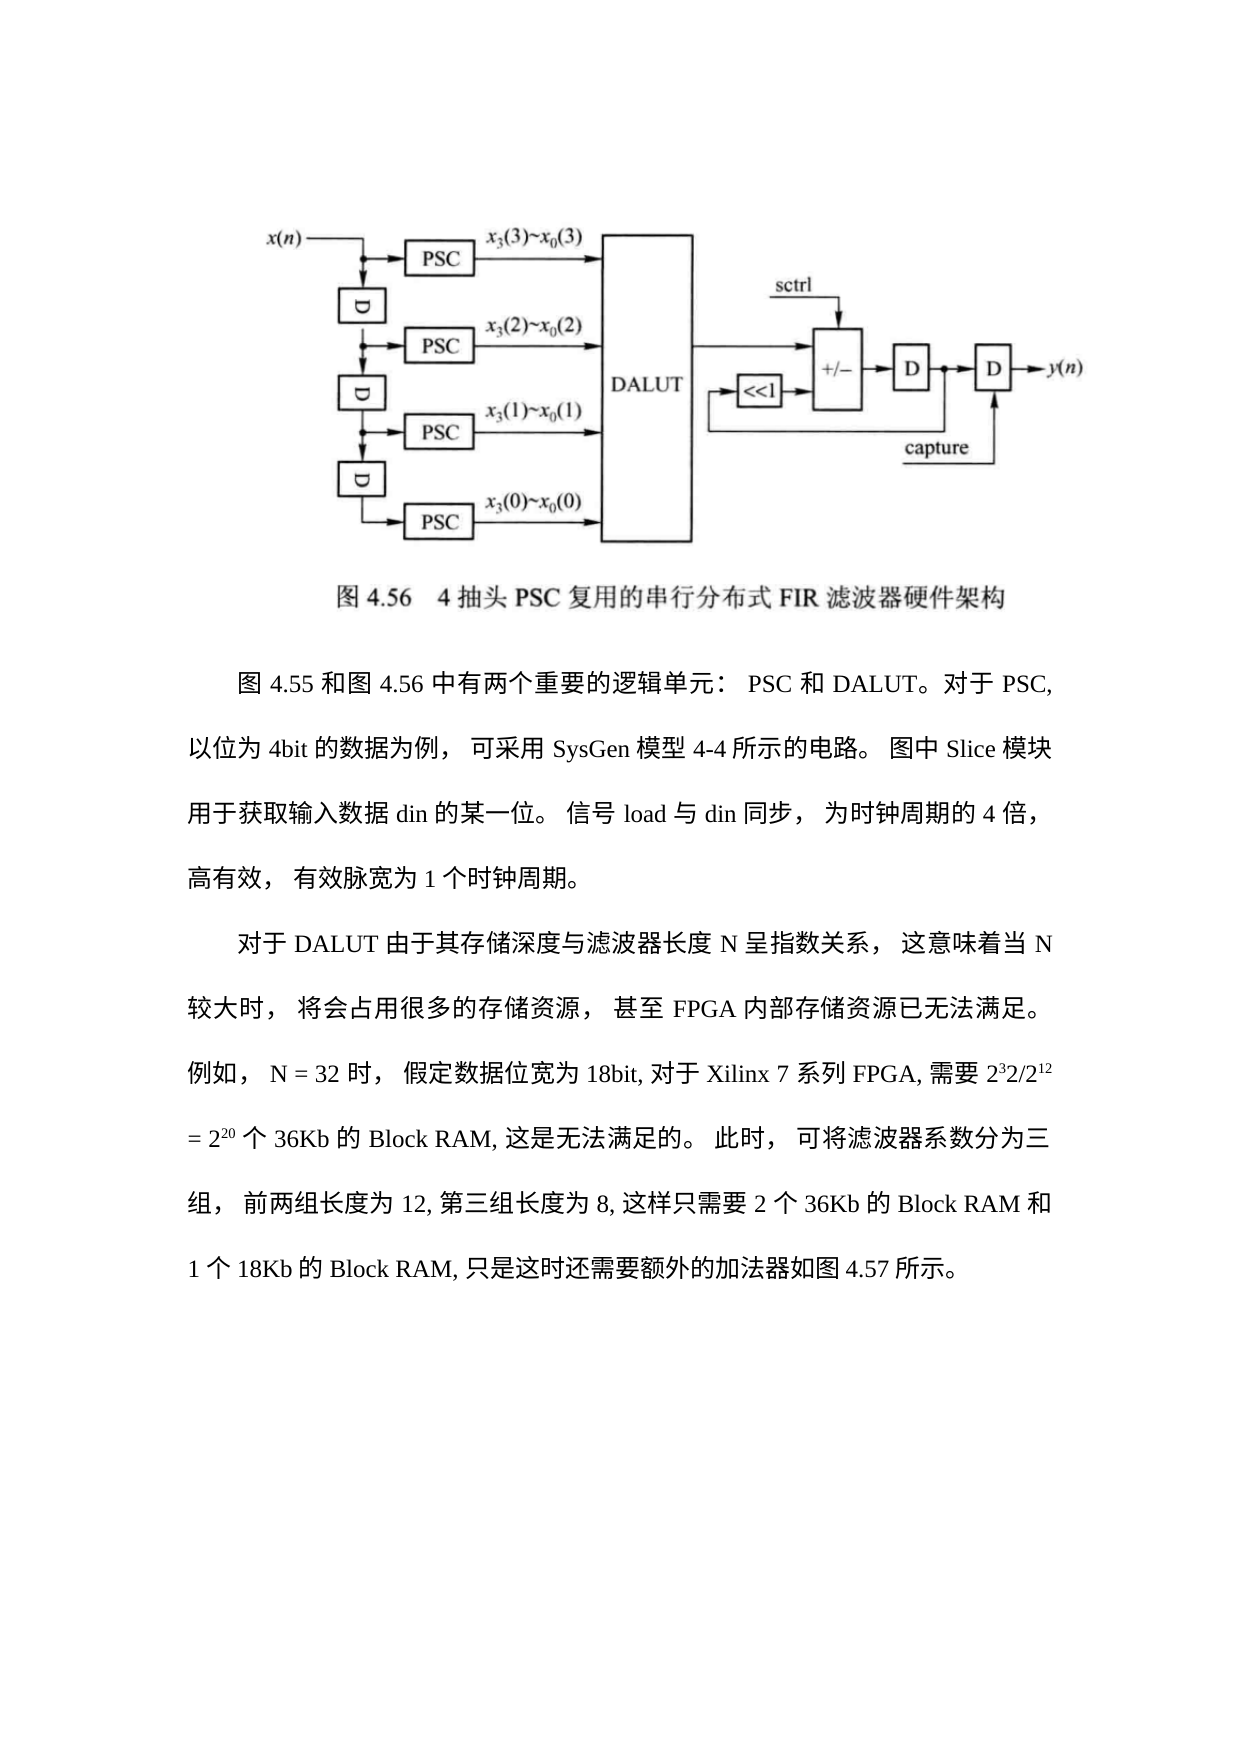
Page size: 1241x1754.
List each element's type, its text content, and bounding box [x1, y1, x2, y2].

picture [231, 162, 1097, 627]
text 图 4.55 和图 4.56 中有两个重要的逻辑单元： PSC 和 DALUT。对于 PSC, 以位为 4bit 的数据为例， 可采用 SysGen 模型 4-4 所示的电路。 图中 Slice 模块用于获取输入数据 din 的某一位。 信号 load 与 din 同步， 为时钟周期的 4 倍， 高有效， 有效脉宽为 1 个时钟周期。 [187, 649, 1053, 909]
text 对于 DALUT 由于其存储深度与滤波器长度 N 呈指数关系， 这意味着当 N 较大时， 将会占用很多的存储资源， 甚至 FPGA 内部存储资源已无法满足。 例如， N = 32 时， 假定数据位宽为18bit, 对于Xilinx 7 系列 FPGA, 需要 232/212 = 220 个 36Kb 的 Block RAM, 这是无法满足的。 此时， 可将滤波器系数分为三组， 前两组长度为 12, 第三组长度为 8, 这样只需要 2 个 36Kb 的 Block RAM 和 1 个 18Kb 的 Block RAM, 只是这时还需要额外的加法器如图 4.57 所示。 [187, 909, 1053, 1299]
